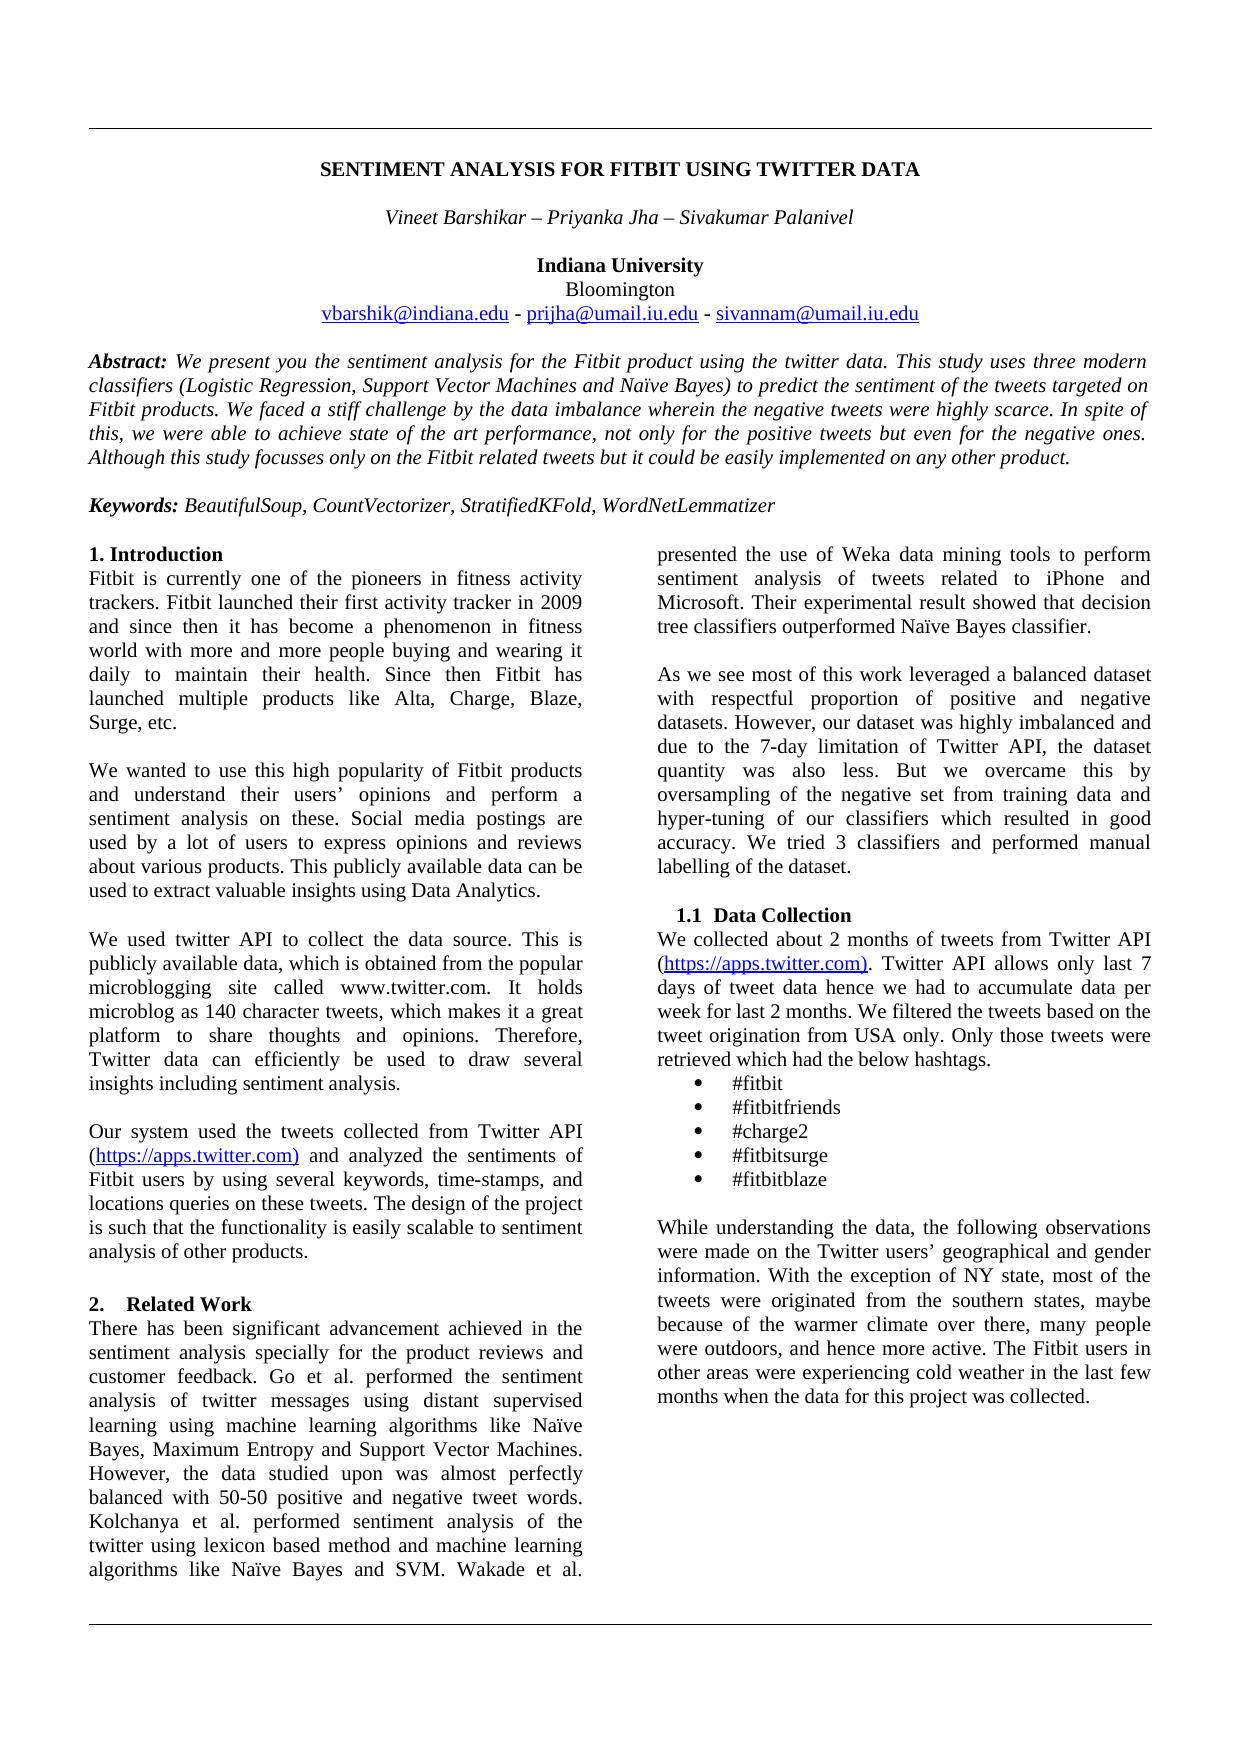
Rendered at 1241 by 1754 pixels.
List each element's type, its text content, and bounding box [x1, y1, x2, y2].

text Abstract: We present you the sentiment analysis for the Fitbit product using the twitter data. This study uses three modern classifiers (Logistic Regression, Support Vector Machines and Naïve Bayes) to predict the sentiment of the tweets targeted on Fitbit products. We faced a stiff challenge by the data imbalance wherein the negative tweets were highly scarce. In spite of this, we were able to achieve state of the art performance, not only for the positive tweets but even for the negative ones. Although this study focusses only on the Fitbit related tweets but it could be easily implemented on any other product. [89, 349, 1152, 469]
text There has been significant advancement achieved in the sentiment analysis specially for the product reviews and customer feedback. Go et al. performed the sentiment analysis of twitter messages using distant supervised learning using machine learning algorithms like Naïve Bayes, Maximum Entropy and Support Vector Machines. However, the data studied upon was almost perfectly balanced with 50-50 positive and negative tweet words. Kolchanya et al. performed sentiment analysis of the twitter using lexicon based method and machine learning algorithms like Naïve Bayes and SVM. Wakade et al. presented the use of Weka data mining tools to perform sentiment analysis of tweets related to iPhone and Microsoft. Their experimental result showed that decision tree classifiers outperformed Naïve Bayes classifier. [89, 1316, 583, 1581]
text Fitbit is currently one of the pioneers in fitness activity trackers. Fitbit launched their first activity tracker in 2009 and since then it has become a phenomenon in fitness world with more and more people buying and wearing it daily to maintain their health. Since then Fitbit has launched multiple products like Alta, Charge, Blaze, Surge, etc. [89, 566, 583, 734]
text Indiana University [89, 253, 1152, 277]
list #fitbitfriends [694, 1095, 1152, 1119]
list Related Work [89, 1292, 583, 1316]
text Sentiment Analysis FOR FITBIT USING TWITTER DATA [89, 157, 1152, 181]
text We collected about 2 months of tweets from Twitter API (https://apps.twitter.com). Twitter API allows only last 7 days of tweet data hence we had to accumulate data per week for last 2 months. We filtered the tweets based on the tweet origination from USA only. Only those tweets were retrieved which had the below hashtags. [657, 927, 1152, 1071]
text While understanding the data, the following observations were made on the Twitter users’ geographical and gender information. With the exception of NY state, most of the tweets were originated from the southern states, maybe because of the warmer climate over there, many people were outdoors, and hence more active. The Fitbit users in other areas were experiencing cold weather in the last few months when the data for this project was collected. [657, 1215, 1152, 1408]
list #fitbitsurge [694, 1143, 1152, 1167]
text 1. Introduction [89, 542, 583, 566]
list #fitbitblaze [694, 1167, 1152, 1191]
list #fitbit [694, 1071, 1152, 1095]
text vbarshik@indiana.edu - prijha@umail.iu.edu - sivannam@umail.iu.edu [89, 301, 1152, 325]
list Data Collection [676, 902, 1152, 927]
text Keywords: BeautifulSoup, CountVectorizer, StratifiedKFold, WordNetLemmatizer [89, 493, 1152, 517]
text Vineet Barshikar – Priyanka Jha – Sivakumar Palanivel [89, 205, 1152, 229]
list #charge2 [694, 1119, 1152, 1143]
text As we see most of this work leveraged a balanced dataset with respectful proportion of positive and negative datasets. However, our dataset was highly imbalanced and due to the 7-day limitation of Twitter API, the dataset quantity was also less. But we overcame this by oversampling of the negative set from training data and hyper-tuning of our classifiers which resulted in good accuracy. We tried 3 classifiers and performed manual labelling of the dataset. [657, 662, 1152, 878]
text Bloomington [89, 277, 1152, 301]
text We used twitter API to collect the data source. This is publicly available data, which is obtained from the popular microblogging site called www.twitter.com. It holds microblog as 140 character tweets, which makes it a great platform to share thoughts and opinions. Therefore, Twitter data can efficiently be used to draw several insights including sentiment analysis. [89, 927, 583, 1095]
text We wanted to use this high popularity of Fitbit products and understand their users’ opinions and perform a sentiment analysis on these. Social media postings are used by a lot of users to express opinions and reviews about various products. This publicly available data can be used to extract valuable insights using Data Analytics. [89, 758, 583, 902]
text Our system used the tweets collected from Twitter API (https://apps.twitter.com) and analyzed the sentiments of Fitbit users by using several keywords, time-stamps, and locations queries on these tweets. The design of the project is such that the functionality is easily scalable to sentiment analysis of other products. [89, 1119, 583, 1263]
